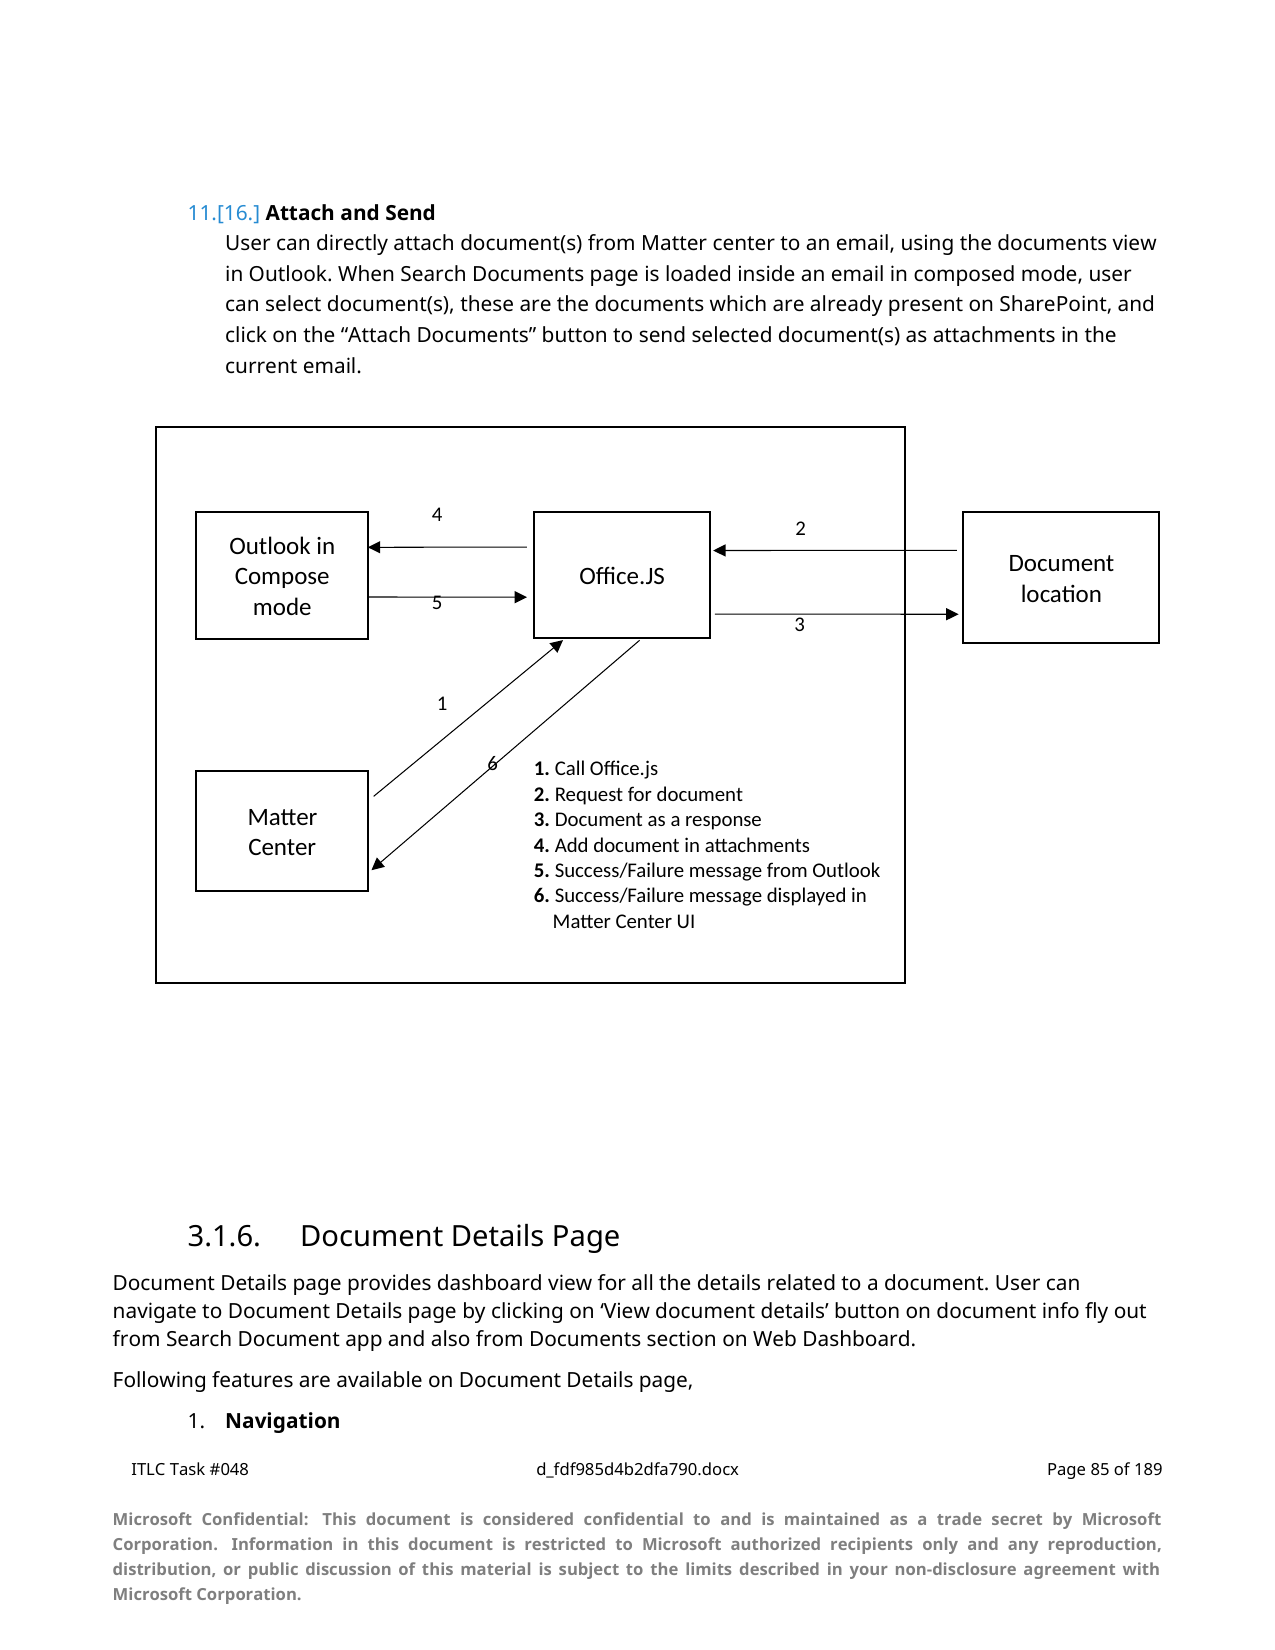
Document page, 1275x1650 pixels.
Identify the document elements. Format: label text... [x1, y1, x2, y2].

text Following features are available on Document Details page, [112, 1365, 1162, 1394]
subtitle Document Details Page [187, 1215, 1162, 1255]
text Document Details page provides dashboard view for all the details related to a document. User can navigate to Document Details page by clicking on ‘View document details’ button on document info fly out from Search Document app and also from Documents section on Web Dashboard. [112, 1268, 1162, 1353]
list Navigation [187, 1406, 1162, 1435]
list User can directly attach document(s) from Matter center to an email, using the documents view in Outlook. When Search Documents page is loaded inside an email in composed mode, user can select document(s), these are the documents which are already present on SharePoint, and click on the “Attach Documents” button to send selected document(s) as attachments in the current email. [225, 228, 1162, 379]
list Attach and Send [187, 198, 1162, 226]
